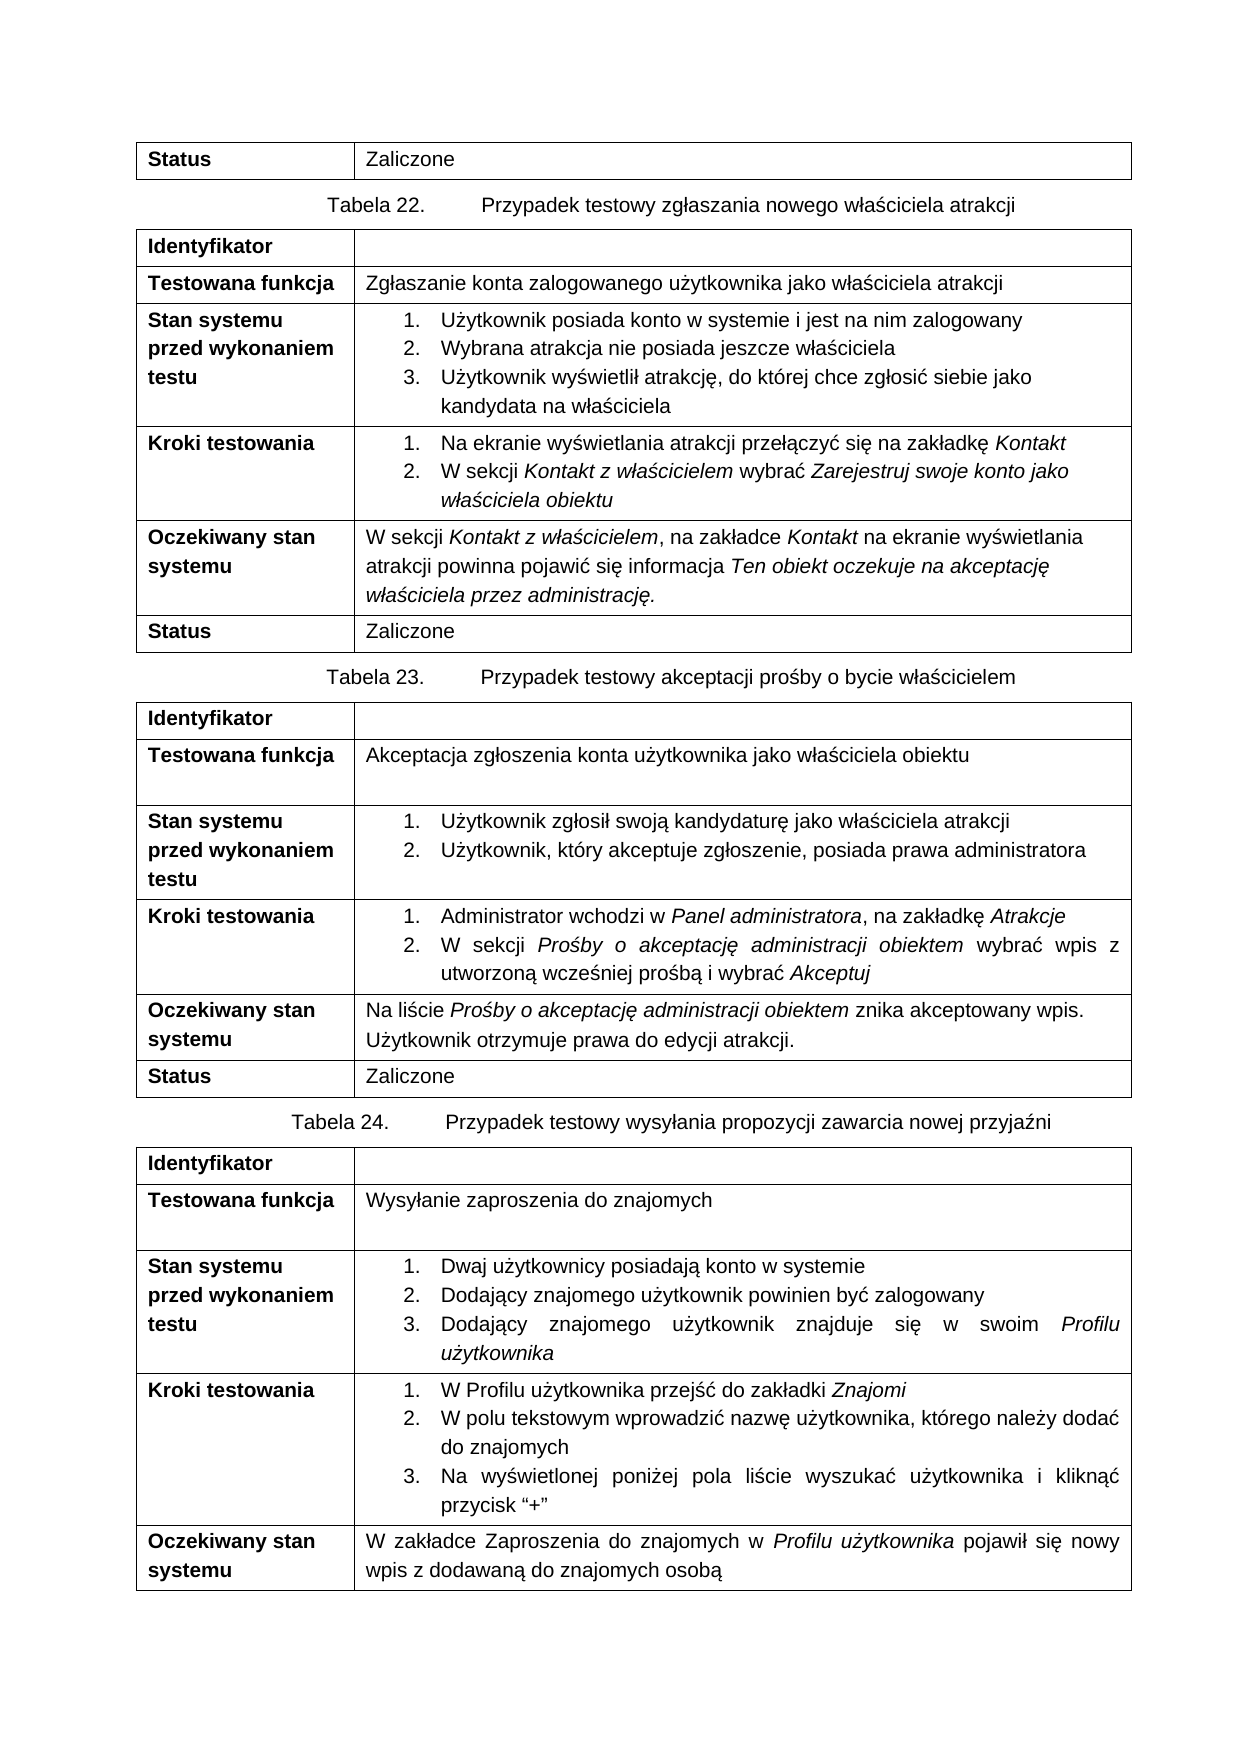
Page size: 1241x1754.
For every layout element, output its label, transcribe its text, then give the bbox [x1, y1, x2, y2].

table_cell Oczekiwany stan systemu [137, 995, 354, 1060]
table_cell Stan systemu przed wykonaniem testu [137, 806, 354, 899]
table_cell Testowana funkcja [137, 267, 354, 303]
table_cell Zgłaszanie konta zalogowanego użytkownika jako właściciela atrakcji [355, 267, 1131, 303]
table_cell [137, 1526, 354, 1590]
table_cell Status [137, 616, 354, 652]
text Przypadek testowy akceptacji prośby o bycie właścicielem [215, 665, 1128, 689]
table_cell Zaliczone [355, 616, 1131, 652]
table_cell W sekcji Kontakt z właścicielem, na zakładce Kontakt na ekranie wyświetlania atrakcji powinna pojawić się informacja Ten obiekt oczekuje na akceptację właściciela przez administrację. [355, 521, 1131, 615]
table_header Identyfikator [137, 703, 354, 738]
table_cell Stan systemu przed wykonaniem testu [137, 1251, 354, 1373]
table_cell Kroki testowania [137, 1374, 354, 1525]
table_header [355, 703, 1131, 738]
table_header Identyfikator [137, 230, 354, 266]
table_cell Status [137, 1061, 354, 1097]
table_cell Oczekiwany stan systemu [137, 521, 354, 615]
table_cell Użytkownik zgłosił swoją kandydaturę jako właściciela atrakcji Użytkownik, który akceptuje zgłoszenie, posiada prawa administratora [355, 806, 1131, 899]
table_cell Akceptacja zgłoszenia konta użytkownika jako właściciela obiektu [355, 740, 1131, 805]
table_header [355, 230, 1131, 266]
table_header [355, 1148, 1131, 1183]
table_cell Zaliczone [355, 143, 1131, 179]
table_cell Na ekranie wyświetlania atrakcji przełączyć się na zakładkę Kontakt W sekcji Kontakt z właścicielem wybrać Zarejestruj swoje konto jako właściciela obiektu [355, 427, 1131, 520]
table_header Identyfikator [137, 1148, 354, 1183]
table_cell Kroki testowania [137, 900, 354, 993]
table_cell Zaliczone [355, 1061, 1131, 1097]
text Przypadek testowy zgłaszania nowego właściciela atrakcji [215, 193, 1128, 217]
table_cell Status [137, 143, 354, 179]
table_cell Kroki testowania [137, 427, 354, 520]
table_cell Wysyłanie zaproszenia do znajomych [355, 1185, 1131, 1250]
table_cell Stan systemu przed wykonaniem testu [137, 304, 354, 426]
table_cell Testowana funkcja [137, 1185, 354, 1250]
table_cell Na liście Prośby o akceptację administracji obiektem znika akceptowany wpis. Użytkownik otrzymuje prawa do edycji atrakcji. [355, 995, 1131, 1060]
table_cell Administrator wchodzi w Panel administratora, na zakładkę Atrakcje W sekcji Prośby o akceptację administracji obiektem wybrać wpis z utworzoną wcześniej prośbą i wybrać Akceptuj [355, 900, 1131, 993]
table_cell W Profilu użytkownika przejść do zakładki Znajomi W polu tekstowym wprowadzić nazwę użytkownika, którego należy dodać do znajomych Na wyświetlonej poniżej pola liście wyszukać użytkownika i kliknąć przycisk “+” [355, 1374, 1131, 1525]
table_cell Testowana funkcja [137, 740, 354, 805]
text Przypadek testowy wysyłania propozycji zawarcia nowej przyjaźni [215, 1110, 1128, 1134]
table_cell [355, 1526, 1131, 1590]
table_cell Dwaj użytkownicy posiadają konto w systemie Dodający znajomego użytkownik powinien być zalogowany Dodający znajomego użytkownik znajduje się w swoim Profilu użytkownika [355, 1251, 1131, 1373]
table_cell Użytkownik posiada konto w systemie i jest na nim zalogowany Wybrana atrakcja nie posiada jeszcze właściciela Użytkownik wyświetlił atrakcję, do której chce zgłosić siebie jako kandydata na właściciela [355, 304, 1131, 426]
